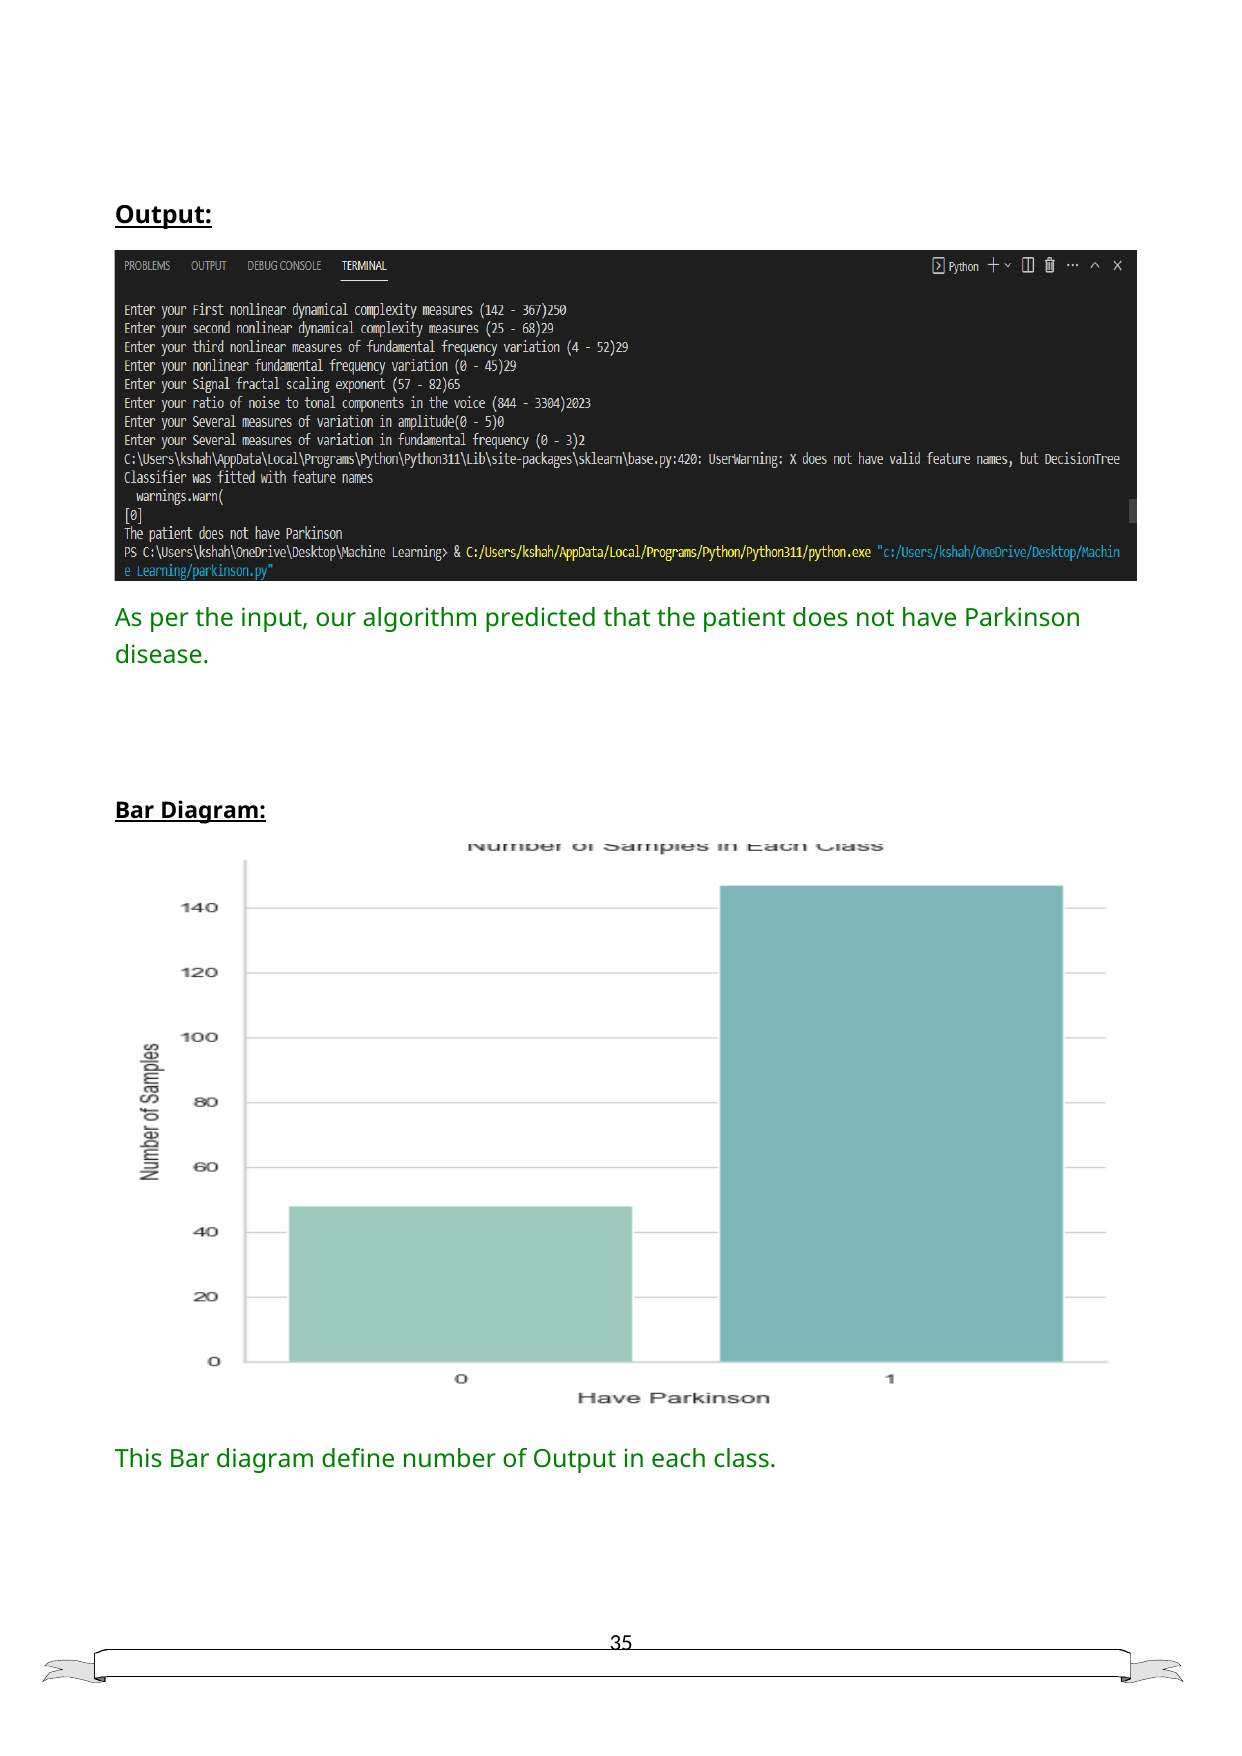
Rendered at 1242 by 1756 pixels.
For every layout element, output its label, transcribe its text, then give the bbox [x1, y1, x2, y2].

picture [114, 250, 1137, 581]
picture [1118, 1649, 1131, 1682]
picture [94, 1649, 108, 1682]
text Output: [114, 197, 1092, 231]
text As per the input, our algorithm predicted that the patient does not have Parkinson disease. [114, 600, 1109, 671]
text This Bar diagram define number of Output in each class. [114, 1441, 1092, 1475]
picture [114, 844, 1134, 1423]
text Bar Diagram: [114, 794, 1092, 825]
